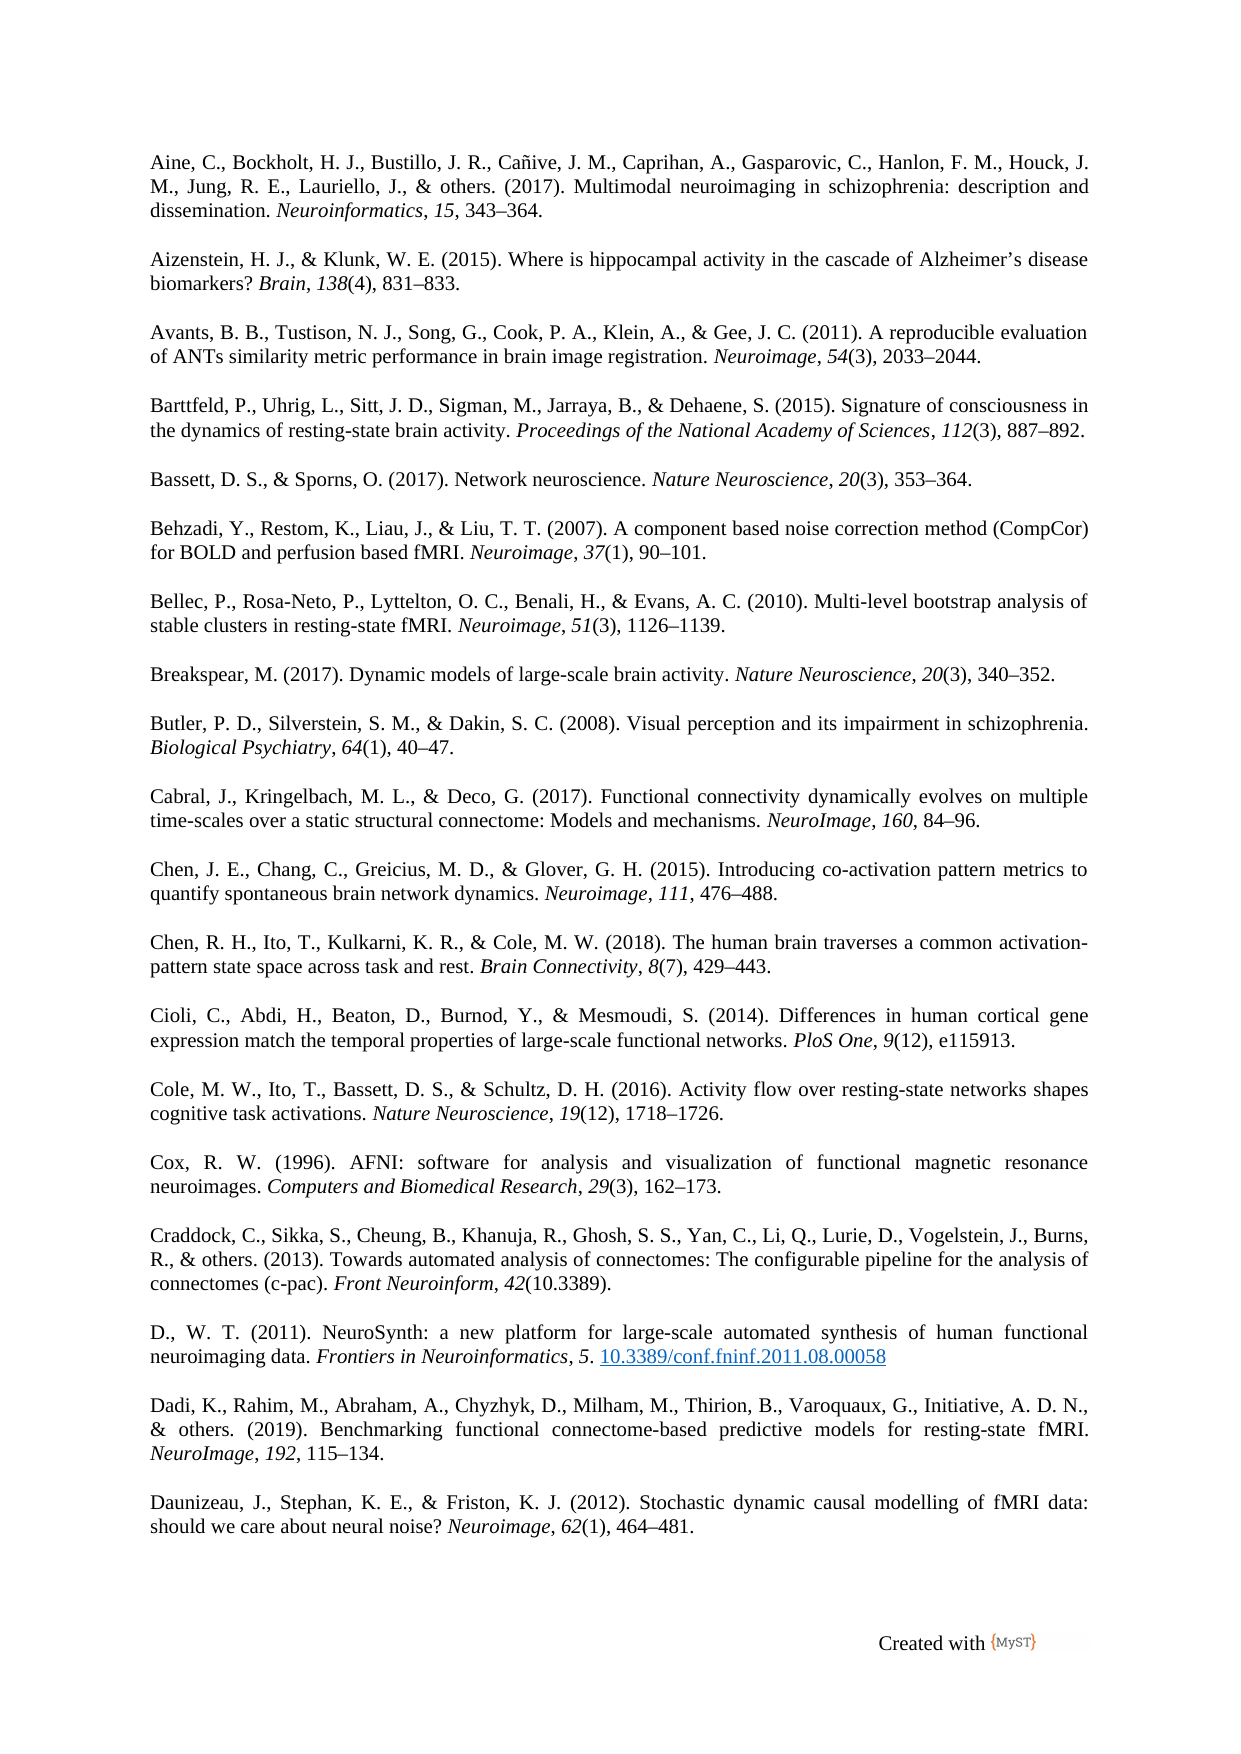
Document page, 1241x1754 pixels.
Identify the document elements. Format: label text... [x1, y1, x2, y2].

text Cioli, C., Abdi, H., Beaton, D., Burnod, Y., & Mesmoudi, S. (2014). Differences in human cortical gene expression match the temporal properties of large-scale functional networks. PloS One, 9(12), e115913. [150, 1003, 1090, 1052]
text Cole, M. W., Ito, T., Bassett, D. S., & Schultz, D. H. (2016). Activity flow over resting-state networks shapes cognitive task activations. Nature Neuroscience, 19(12), 1718–1726. [150, 1077, 1090, 1125]
picture [990, 1633, 1091, 1651]
text Butler, P. D., Silverstein, S. M., & Dakin, S. C. (2008). Visual perception and its impairment in schizophrenia. Biological Psychiatry, 64(1), 40–47. [150, 711, 1090, 759]
text Bassett, D. S., & Sporns, O. (2017). Network neuroscience. Nature Neuroscience, 20(3), 353–364. [150, 467, 1090, 491]
text Aine, C., Bockholt, H. J., Bustillo, J. R., Cañive, J. M., Caprihan, A., Gasparovic, C., Hanlon, F. M., Houck, J. M., Jung, R. E., Lauriello, J., & others. (2017). Multimodal neuroimaging in schizophrenia: description and dissemination. Neuroinformatics, 15, 343–364. [150, 150, 1090, 222]
text Cox, R. W. (1996). AFNI: software for analysis and visualization of functional magnetic resonance neuroimages. Computers and Biomedical Research, 29(3), 162–173. [150, 1150, 1090, 1198]
text Chen, J. E., Chang, C., Greicius, M. D., & Glover, G. H. (2015). Introducing co-activation pattern metrics to quantify spontaneous brain network dynamics. Neuroimage, 111, 476–488. [150, 857, 1090, 905]
text D., W. T. (2011). NeuroSynth: a new platform for large-scale automated synthesis of human functional neuroimaging data. Frontiers in Neuroinformatics, 5. 10.3389/conf.fninf.2011.08.00058 [150, 1320, 1090, 1368]
text Dadi, K., Rahim, M., Abraham, A., Chyzhyk, D., Milham, M., Thirion, B., Varoquaux, G., Initiative, A. D. N., & others. (2019). Benchmarking functional connectome-based predictive models for resting-state fMRI. NeuroImage, 192, 115–134. [150, 1393, 1090, 1465]
text Daunizeau, J., Stephan, K. E., & Friston, K. J. (2012). Stochastic dynamic causal modelling of fMRI data: should we care about neural noise? Neuroimage, 62(1), 464–481. [150, 1490, 1090, 1538]
text Craddock, C., Sikka, S., Cheung, B., Khanuja, R., Ghosh, S. S., Yan, C., Li, Q., Lurie, D., Vogelstein, J., Burns, R., & others. (2013). Towards automated analysis of connectomes: The configurable pipeline for the analysis of connectomes (c-pac). Front Neuroinform, 42(10.3389). [150, 1223, 1090, 1295]
text Bellec, P., Rosa-Neto, P., Lyttelton, O. C., Benali, H., & Evans, A. C. (2010). Multi-level bootstrap analysis of stable clusters in resting-state fMRI. Neuroimage, 51(3), 1126–1139. [150, 589, 1090, 637]
text Behzadi, Y., Restom, K., Liau, J., & Liu, T. T. (2007). A component based noise correction method (CompCor) for BOLD and perfusion based fMRI. Neuroimage, 37(1), 90–101. [150, 516, 1090, 564]
text Breakspear, M. (2017). Dynamic models of large-scale brain activity. Nature Neuroscience, 20(3), 340–352. [150, 662, 1090, 686]
text Avants, B. B., Tustison, N. J., Song, G., Cook, P. A., Klein, A., & Gee, J. C. (2011). A reproducible evaluation of ANTs similarity metric performance in brain image registration. Neuroimage, 54(3), 2033–2044. [150, 320, 1090, 368]
text Chen, R. H., Ito, T., Kulkarni, K. R., & Cole, M. W. (2018). The human brain traverses a common activation-pattern state space across task and rest. Brain Connectivity, 8(7), 429–443. [150, 930, 1090, 978]
text Cabral, J., Kringelbach, M. L., & Deco, G. (2017). Functional connectivity dynamically evolves on multiple time-scales over a static structural connectome: Models and mechanisms. NeuroImage, 160, 84–96. [150, 784, 1090, 832]
text Aizenstein, H. J., & Klunk, W. E. (2015). Where is hippocampal activity in the cascade of Alzheimer’s disease biomarkers? Brain, 138(4), 831–833. [150, 247, 1090, 295]
text Barttfeld, P., Uhrig, L., Sitt, J. D., Sigman, M., Jarraya, B., & Dehaene, S. (2015). Signature of consciousness in the dynamics of resting-state brain activity. Proceedings of the National Academy of Sciences, 112(3), 887–892. [150, 393, 1090, 442]
